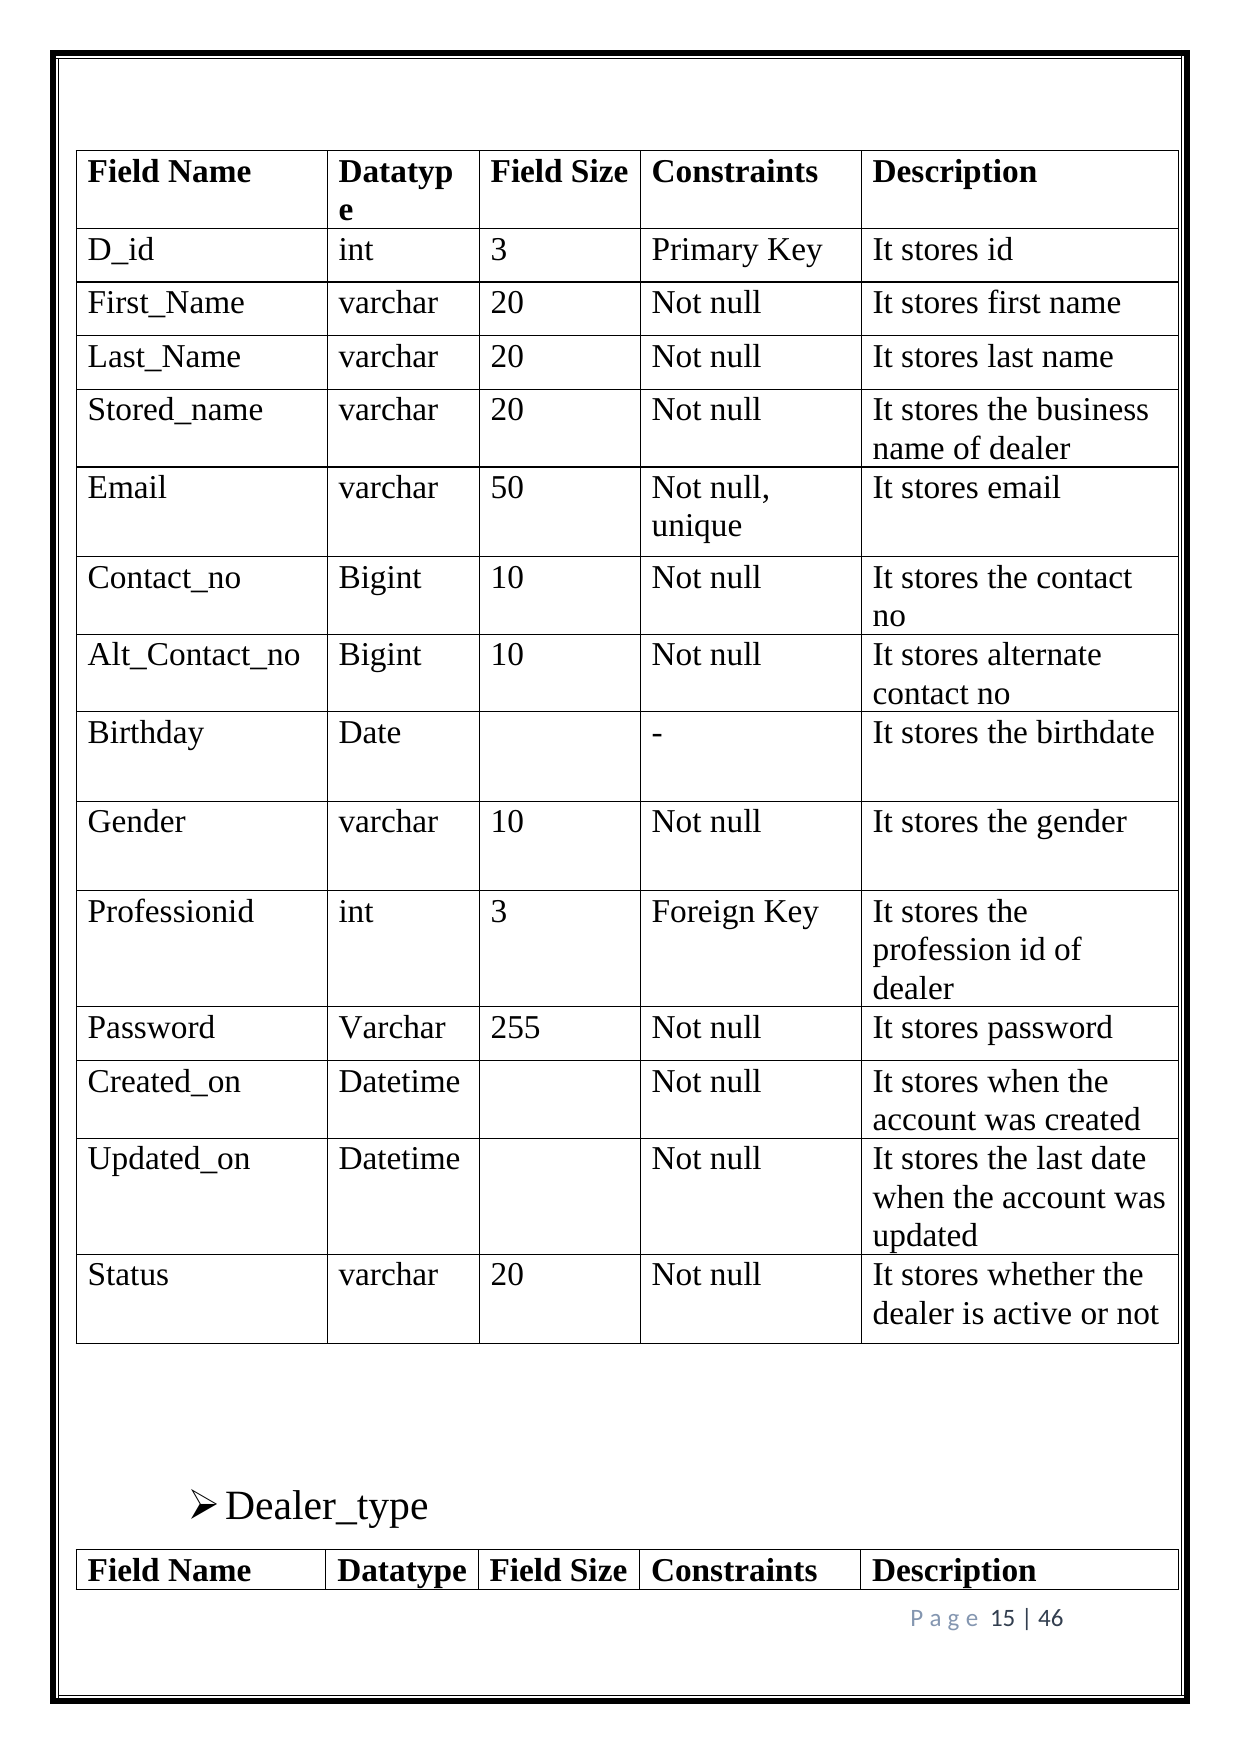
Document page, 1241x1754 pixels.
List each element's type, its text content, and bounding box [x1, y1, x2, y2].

table_cell It stores the profession id of dealer [862, 891, 1178, 1006]
table_cell It stores the business name of dealer [862, 390, 1178, 466]
table_header Description [862, 151, 1178, 228]
table_header Datatype [326, 1550, 478, 1589]
table_cell It stores last name [862, 336, 1178, 389]
table_cell Created_on [77, 1061, 327, 1138]
table_cell int [328, 891, 479, 1006]
table_cell Not null [641, 635, 861, 711]
table_cell Not null [641, 1255, 861, 1343]
table_cell Email [77, 468, 327, 556]
table_cell 3 [480, 891, 640, 1006]
table_cell 255 [480, 1007, 640, 1060]
table_cell Primary Key [641, 229, 861, 281]
table_cell 10 [480, 802, 640, 890]
table_header Constraints [641, 151, 861, 228]
table_cell 10 [480, 557, 640, 633]
table_cell Not null [641, 283, 861, 335]
table_cell It stores email [862, 468, 1178, 556]
table_cell It stores whether the dealer is active or not [862, 1255, 1178, 1343]
table_cell Professionid [77, 891, 327, 1006]
table_cell Not null [641, 1139, 861, 1254]
table_cell 20 [480, 390, 640, 466]
table_cell Updated_on [77, 1139, 327, 1254]
table_cell Date [328, 712, 479, 801]
table_cell - [641, 712, 861, 801]
table_cell Not null [641, 1061, 861, 1138]
table_cell [480, 712, 640, 801]
table_cell 3 [480, 229, 640, 281]
table_cell Contact_no [77, 557, 327, 633]
table_cell [480, 1061, 640, 1138]
table_cell 20 [480, 336, 640, 389]
table_cell It stores the contact no [862, 557, 1178, 633]
table_cell Alt_Contact_no [77, 635, 327, 711]
table_cell [480, 1139, 640, 1254]
table_cell Not null [641, 336, 861, 389]
table_header Field Size [480, 151, 640, 228]
table_header Field Name [77, 151, 327, 228]
table_cell Varchar [328, 1007, 479, 1060]
table_cell Not null [641, 802, 861, 890]
table_cell First_Name [77, 283, 327, 335]
table_cell It stores alternate contact no [862, 635, 1178, 711]
table_cell Not null [641, 1007, 861, 1060]
table_cell varchar [328, 802, 479, 890]
table_cell It stores the last date when the account was updated [862, 1139, 1178, 1254]
table_cell 50 [480, 468, 640, 556]
table_cell Not null [641, 557, 861, 633]
table_cell int [328, 229, 479, 281]
table_cell Birthday [77, 712, 327, 801]
table_cell It stores the gender [862, 802, 1178, 890]
table_cell varchar [328, 468, 479, 556]
table_cell Foreign Key [641, 891, 861, 1006]
table_cell varchar [328, 1255, 479, 1343]
table_cell 20 [480, 1255, 640, 1343]
table_cell It stores id [862, 229, 1178, 281]
table_cell Bigint [328, 635, 479, 711]
table_cell varchar [328, 283, 479, 335]
table_cell Not null, unique [641, 468, 861, 556]
table_cell Last_Name [77, 336, 327, 389]
table_cell It stores when the account was created [862, 1061, 1178, 1138]
table_cell varchar [328, 336, 479, 389]
table_cell Not null [641, 390, 861, 466]
table_cell It stores the birthdate [862, 712, 1178, 801]
table_cell Gender [77, 802, 327, 890]
table_cell Bigint [328, 557, 479, 633]
table_cell 10 [480, 635, 640, 711]
table_header Field Size [479, 1550, 639, 1589]
table_header Field Name [77, 1550, 325, 1589]
table_cell D_id [77, 229, 327, 281]
table_header Constraints [640, 1550, 860, 1589]
table_cell It stores password [862, 1007, 1178, 1060]
table_cell It stores first name [862, 283, 1178, 335]
table_header Description [861, 1550, 1178, 1589]
list Dealer_type [187, 1481, 1090, 1529]
table_header Datatype [328, 151, 479, 228]
table_cell Datetime [328, 1139, 479, 1254]
table_cell Password [77, 1007, 327, 1060]
table_cell Stored_name [77, 390, 327, 466]
table_cell varchar [328, 390, 479, 466]
table_cell Status [77, 1255, 327, 1343]
table_cell Datetime [328, 1061, 479, 1138]
table_cell 20 [480, 283, 640, 335]
